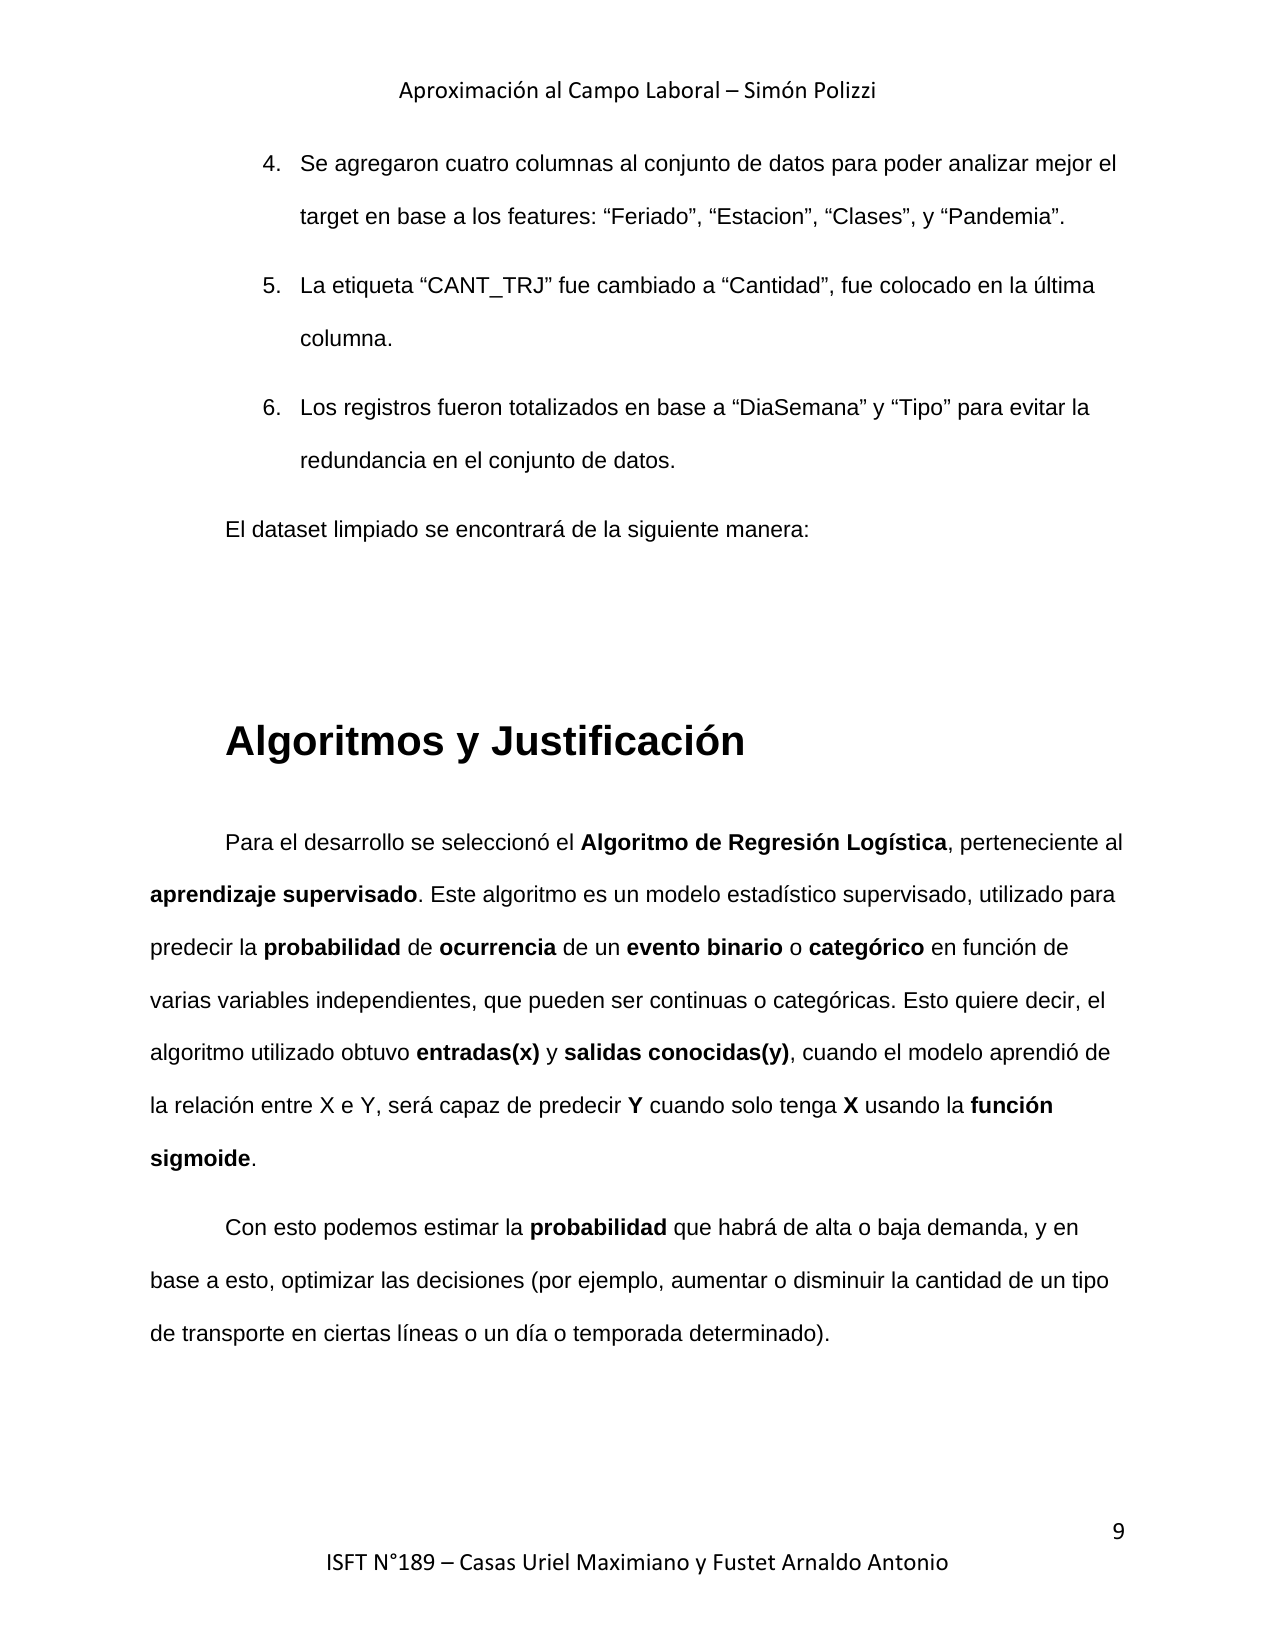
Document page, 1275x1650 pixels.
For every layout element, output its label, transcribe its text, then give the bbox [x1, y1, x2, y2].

list Los registros fueron totalizados en base a “DiaSemana” y “Tipo” para evitar la redundancia en el conjunto de datos. [262, 394, 1125, 473]
text El dataset limpiado se encontrará de la siguiente manera: [150, 516, 1125, 543]
text Para el desarrollo se seleccionó el Algoritmo de Regresión Logística, perteneciente al aprendizaje supervisado. Este algoritmo es un modelo estadístico supervisado, utilizado para predecir la probabilidad de ocurrencia de un evento binario o categórico en función de varias variables independientes, que pueden ser continuas o categóricas. Esto quiere decir, el algoritmo utilizado obtuvo entradas(x) y salidas conocidas(y), cuando el modelo aprendió de la relación entre X e Y, será capaz de predecir Y cuando solo tenga X usando la función sigmoide. [150, 828, 1125, 1171]
list La etiqueta “CANT_TRJ” fue cambiado a “Cantidad”, fue colocado en la última columna. [262, 272, 1125, 351]
list Se agregaron cuatro columnas al conjunto de datos para poder analizar mejor el target en base a los features: “Feriado”, “Estacion”, “Clases”, y “Pandemia”. [262, 150, 1125, 229]
text Algoritmos y Justificación [150, 716, 1125, 764]
text Con esto podemos estimar la probabilidad que habrá de alta o baja demanda, y en base a esto, optimizar las decisiones (por ejemplo, aumentar o disminuir la cantidad de un tipo de transporte en ciertas líneas o un día o temporada determinado). [150, 1214, 1125, 1346]
